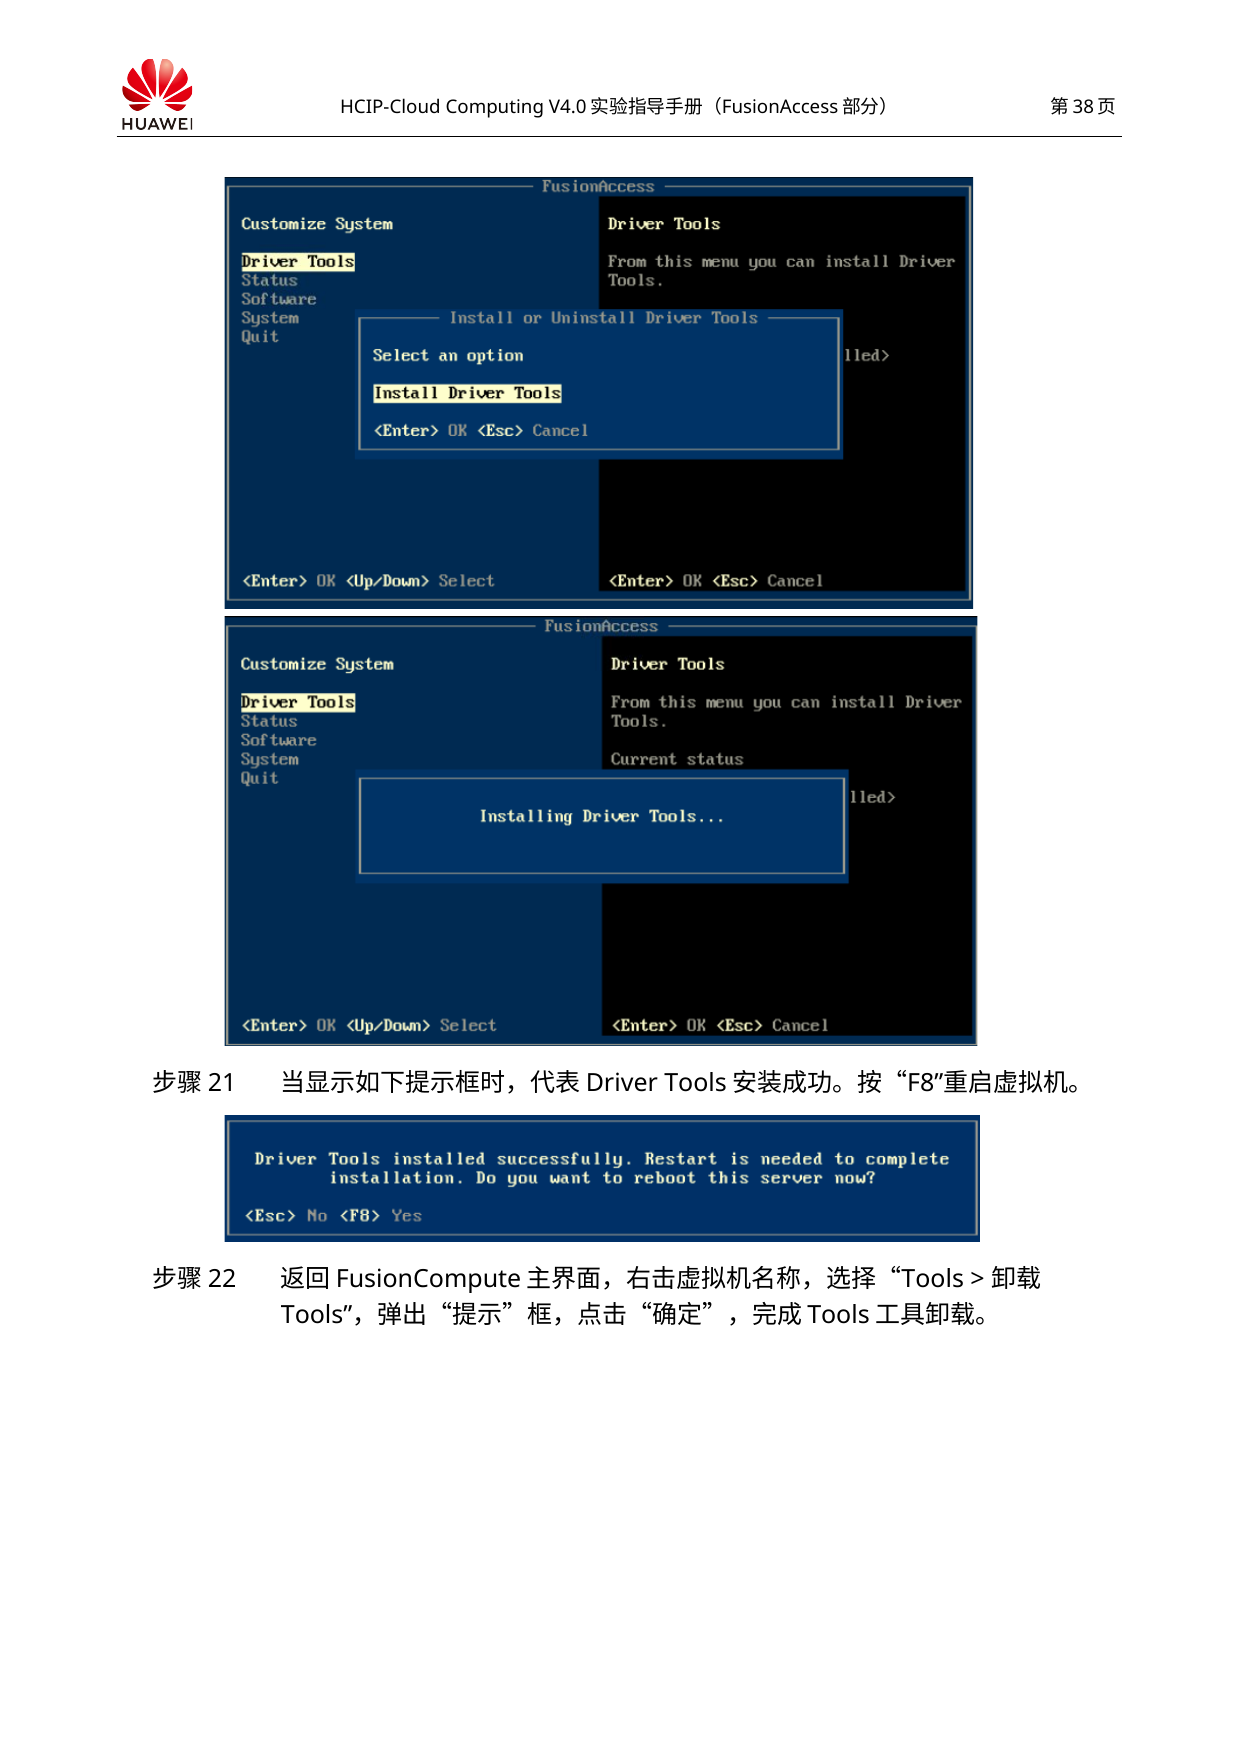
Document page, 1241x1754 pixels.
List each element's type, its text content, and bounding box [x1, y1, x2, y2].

text 当显示如下提示框时，代表Driver Tools安装成功。按“F8”重启虚拟机。 [236, 1062, 1122, 1098]
picture [122, 59, 193, 130]
text 返回FusionCompute主界面，右击虚拟机名称，选择“Tools > 卸载Tools”，弹出“提示”框，点击“确定”，完成Tools工具卸载。 [236, 1258, 1122, 1331]
picture [224, 177, 974, 609]
picture [224, 1115, 980, 1242]
picture [224, 616, 978, 1046]
